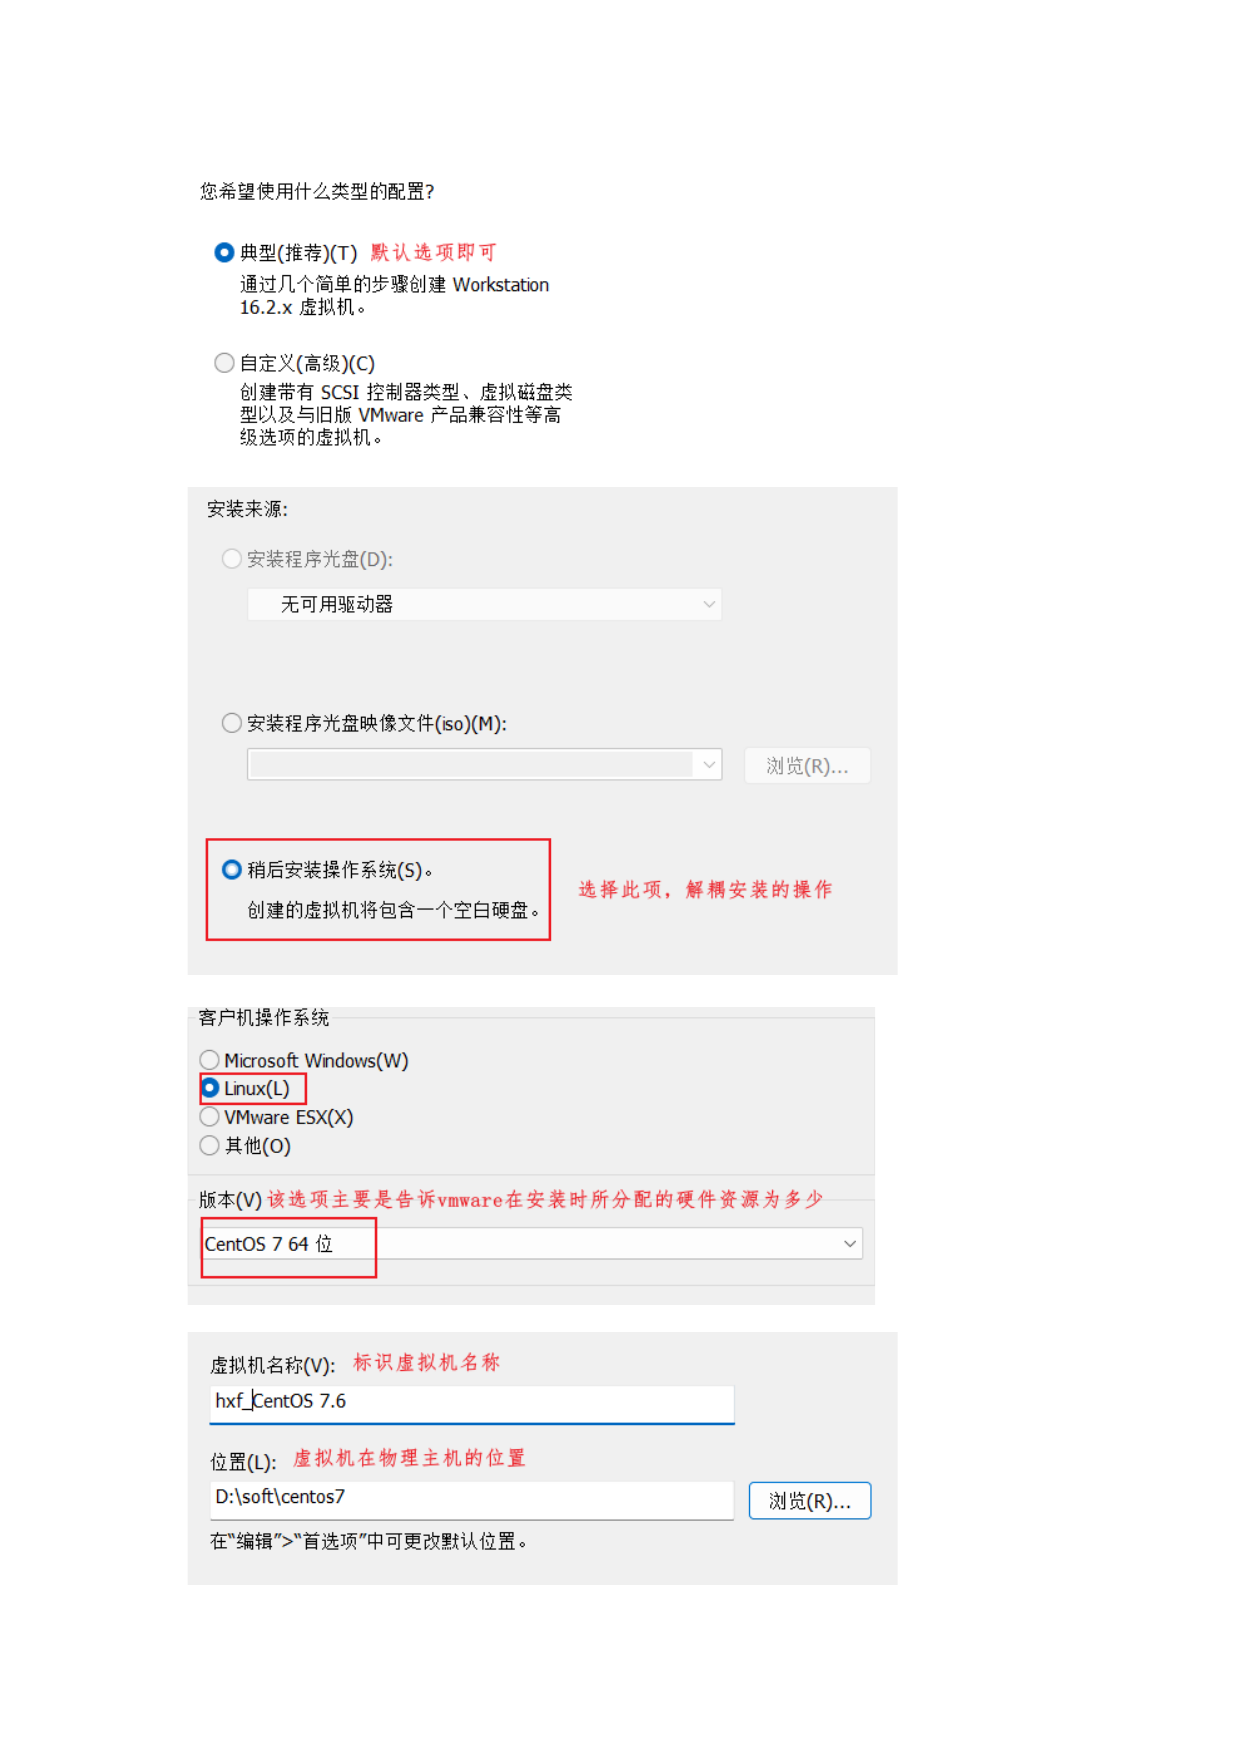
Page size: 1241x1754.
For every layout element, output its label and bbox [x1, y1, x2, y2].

picture [187, 1007, 876, 1305]
picture [187, 487, 898, 975]
picture [187, 162, 592, 477]
picture [187, 1332, 898, 1585]
